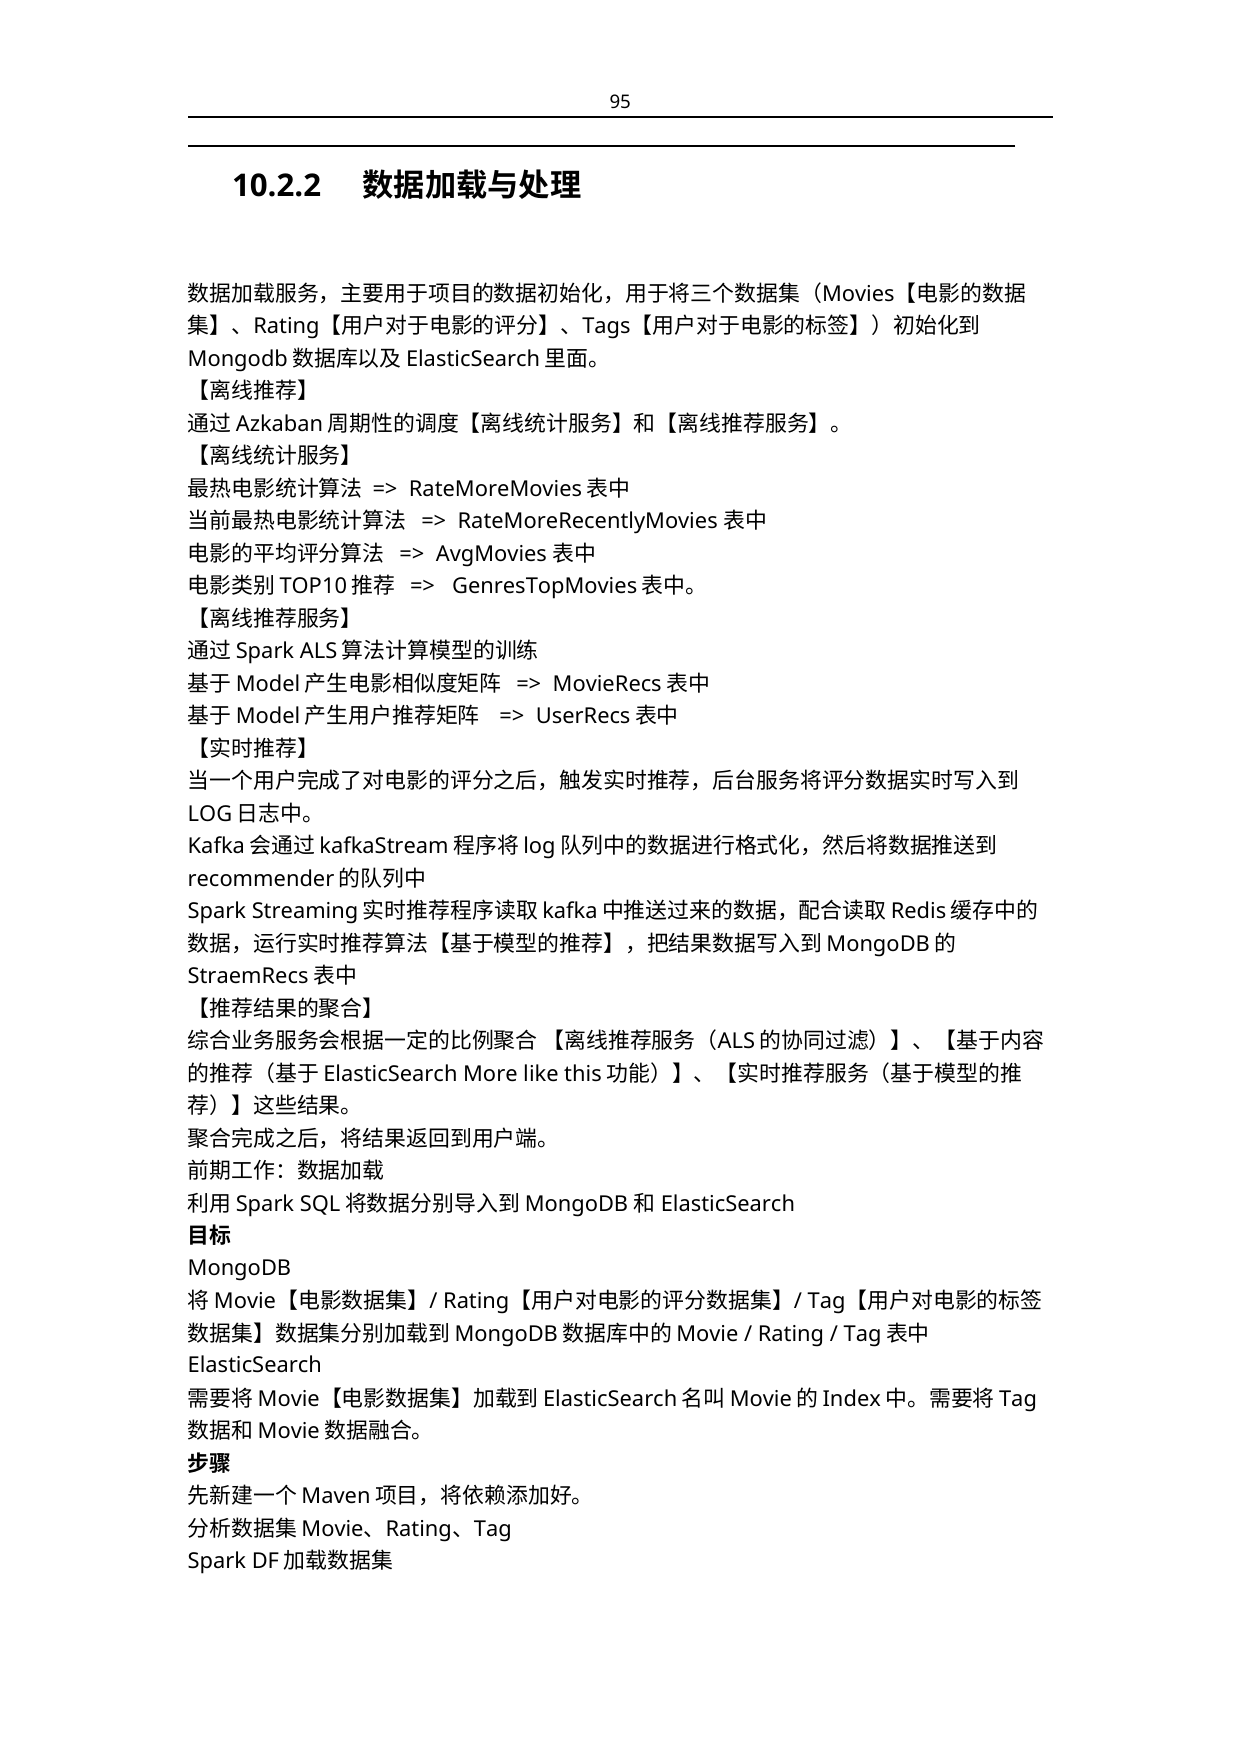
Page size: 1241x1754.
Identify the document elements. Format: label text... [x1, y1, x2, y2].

text 通过Azkaban周期性的调度【离线统计服务】和【离线推荐服务】。 [187, 405, 1053, 438]
text 【实时推荐】 [187, 730, 1053, 763]
text 当前最热电影统计算法 => RateMoreRecentlyMovies 表中 [187, 503, 1053, 535]
text 分析数据集Movie、Rating、Tag [187, 1510, 1053, 1543]
text 步骤 [187, 1445, 1053, 1478]
text 电影的平均评分算法 => AvgMovies 表中 [187, 535, 1053, 568]
text 目标 [187, 1218, 1053, 1250]
text 基于Model产生电影相似度矩阵 => MovieRecs表中 [187, 665, 1053, 698]
text Kafka会通过kafkaStream程序将log队列中的数据进行格式化，然后将数据推送到recommender的队列中 [187, 828, 1053, 893]
text 最热电影统计算法 => RateMoreMovies表中 [187, 470, 1053, 503]
text 【推荐结果的聚合】 [187, 990, 1053, 1023]
text 需要将Movie【电影数据集】加载到ElasticSearch名叫Movie的Index中。需要将Tag数据和Movie数据融合。 [187, 1380, 1053, 1445]
text 先新建一个Maven项目，将依赖添加好。 [187, 1478, 1053, 1510]
text MongoDB [187, 1250, 1053, 1283]
text 【离线推荐服务】 [187, 600, 1053, 633]
text Spark Streaming实时推荐程序读取kafka中推送过来的数据，配合读取Redis缓存中的数据，运行实时推荐算法【基于模型的推荐】，把结果数据写入到MongoDB的StraemRecs表中 [187, 893, 1053, 990]
text 聚合完成之后，将结果返回到用户端。 [187, 1120, 1053, 1153]
text 数据加载服务，主要用于项目的数据初始化，用于将三个数据集（Movies【电影的数据集】、Rating【用户对于电影的评分】、Tags【用户对于电影的标签】）初始化到Mongodb数据库以及ElasticSearch里面。 [187, 275, 1053, 373]
text 基于Model产生用户推荐矩阵 => UserRecs表中 [187, 698, 1053, 730]
text 将Movie【电影数据集】/ Rating【用户对电影的评分数据集】/ Tag【用户对电影的标签数据集】数据集分别加载到MongoDB数据库中的Movie / Rating / Tag表中 [187, 1283, 1053, 1348]
text 前期工作：数据加载 [187, 1153, 1053, 1185]
text 电影类别TOP10推荐 => GenresTopMovies表中。 [187, 568, 1053, 600]
text Spark DF加载数据集 [187, 1543, 1053, 1575]
text 通过Spark ALS算法计算模型的训练 [187, 633, 1053, 665]
text ElasticSearch [187, 1348, 1053, 1380]
text 综合业务服务会根据一定的比例聚合 【离线推荐服务（ALS的协同过滤）】、【基于内容的推荐（基于ElasticSearch More like this功能）】、【实时推荐服务（基于模型的推荐）】这些结果。 [187, 1023, 1053, 1120]
text 利用Spark SQL将数据分别导入到 MongoDB 和 ElasticSearch [187, 1185, 1053, 1218]
subtitle 数据加载与处理 [232, 150, 1053, 215]
text 【离线统计服务】 [187, 438, 1053, 470]
text 当一个用户完成了对电影的评分之后，触发实时推荐，后台服务将评分数据实时写入到LOG日志中。 [187, 763, 1053, 828]
text 【离线推荐】 [187, 373, 1053, 405]
